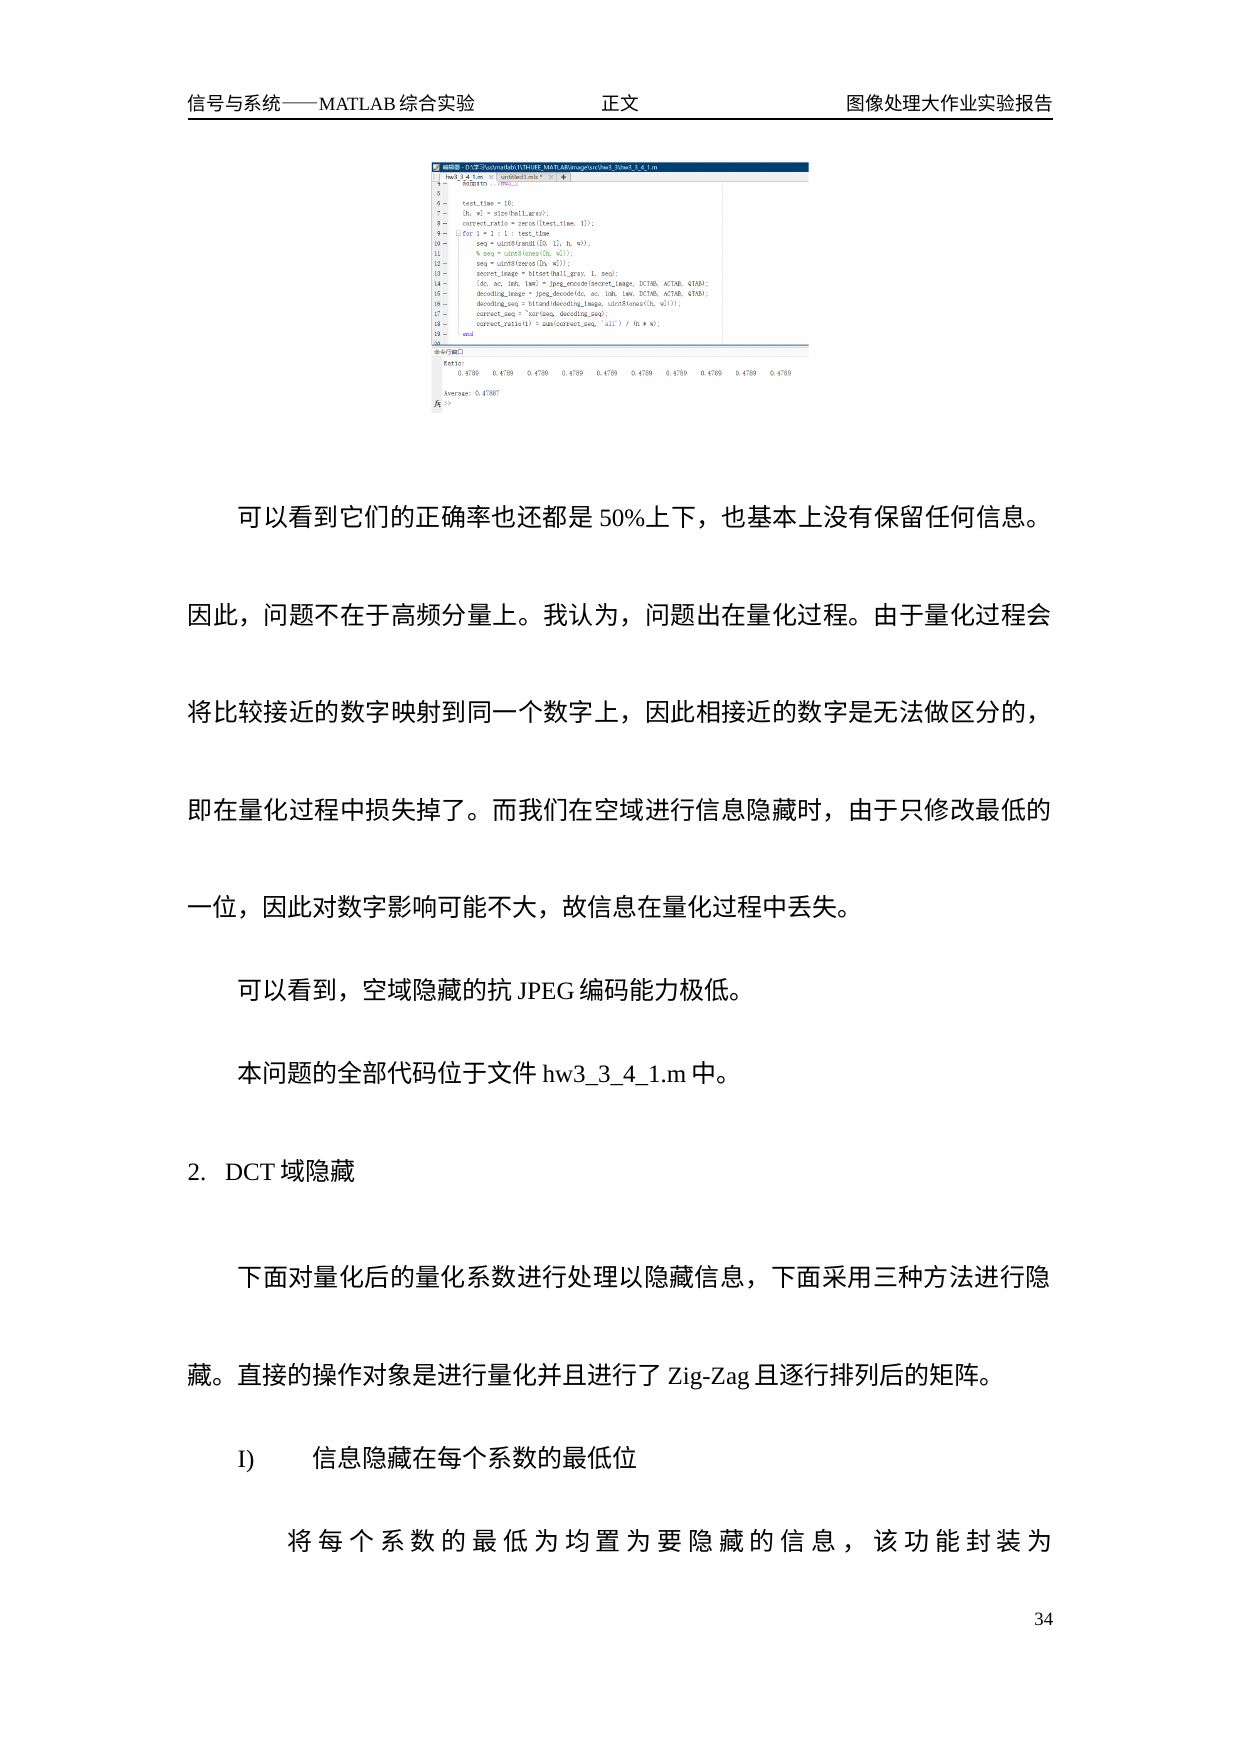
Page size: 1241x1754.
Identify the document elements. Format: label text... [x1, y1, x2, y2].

picture [431, 162, 809, 413]
list 信息隐藏在每个系数的最低位 [237, 1424, 1053, 1489]
text 可以看到，空域隐藏的抗JPEG编码能力极低。 [187, 956, 1053, 1021]
text 本问题的全部代码位于文件hw3_3_4_1.m中。 [187, 1039, 1053, 1104]
text 可以看到它们的正确率也还都是50%上下，也基本上没有保留任何信息。因此，问题不在于高频分量上。我认为，问题出在量化过程。由于量化过程会将比较接近的数字映射到同一个数字上，因此相接近的数字是无法做区分的，即在量化过程中损失掉了。而我们在空域进行信息隐藏时，由于只修改最低的一位，因此对数字影响可能不大，故信息在量化过程中丢失。 [187, 483, 1053, 938]
subtitle DCT域隐藏 [187, 1137, 1053, 1202]
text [237, 1507, 1053, 1572]
text 下面对量化后的量化系数进行处理以隐藏信息，下面采用三种方法进行隐藏。直接的操作对象是进行量化并且进行了Zig-Zag且逐行排列后的矩阵。 [187, 1243, 1053, 1406]
